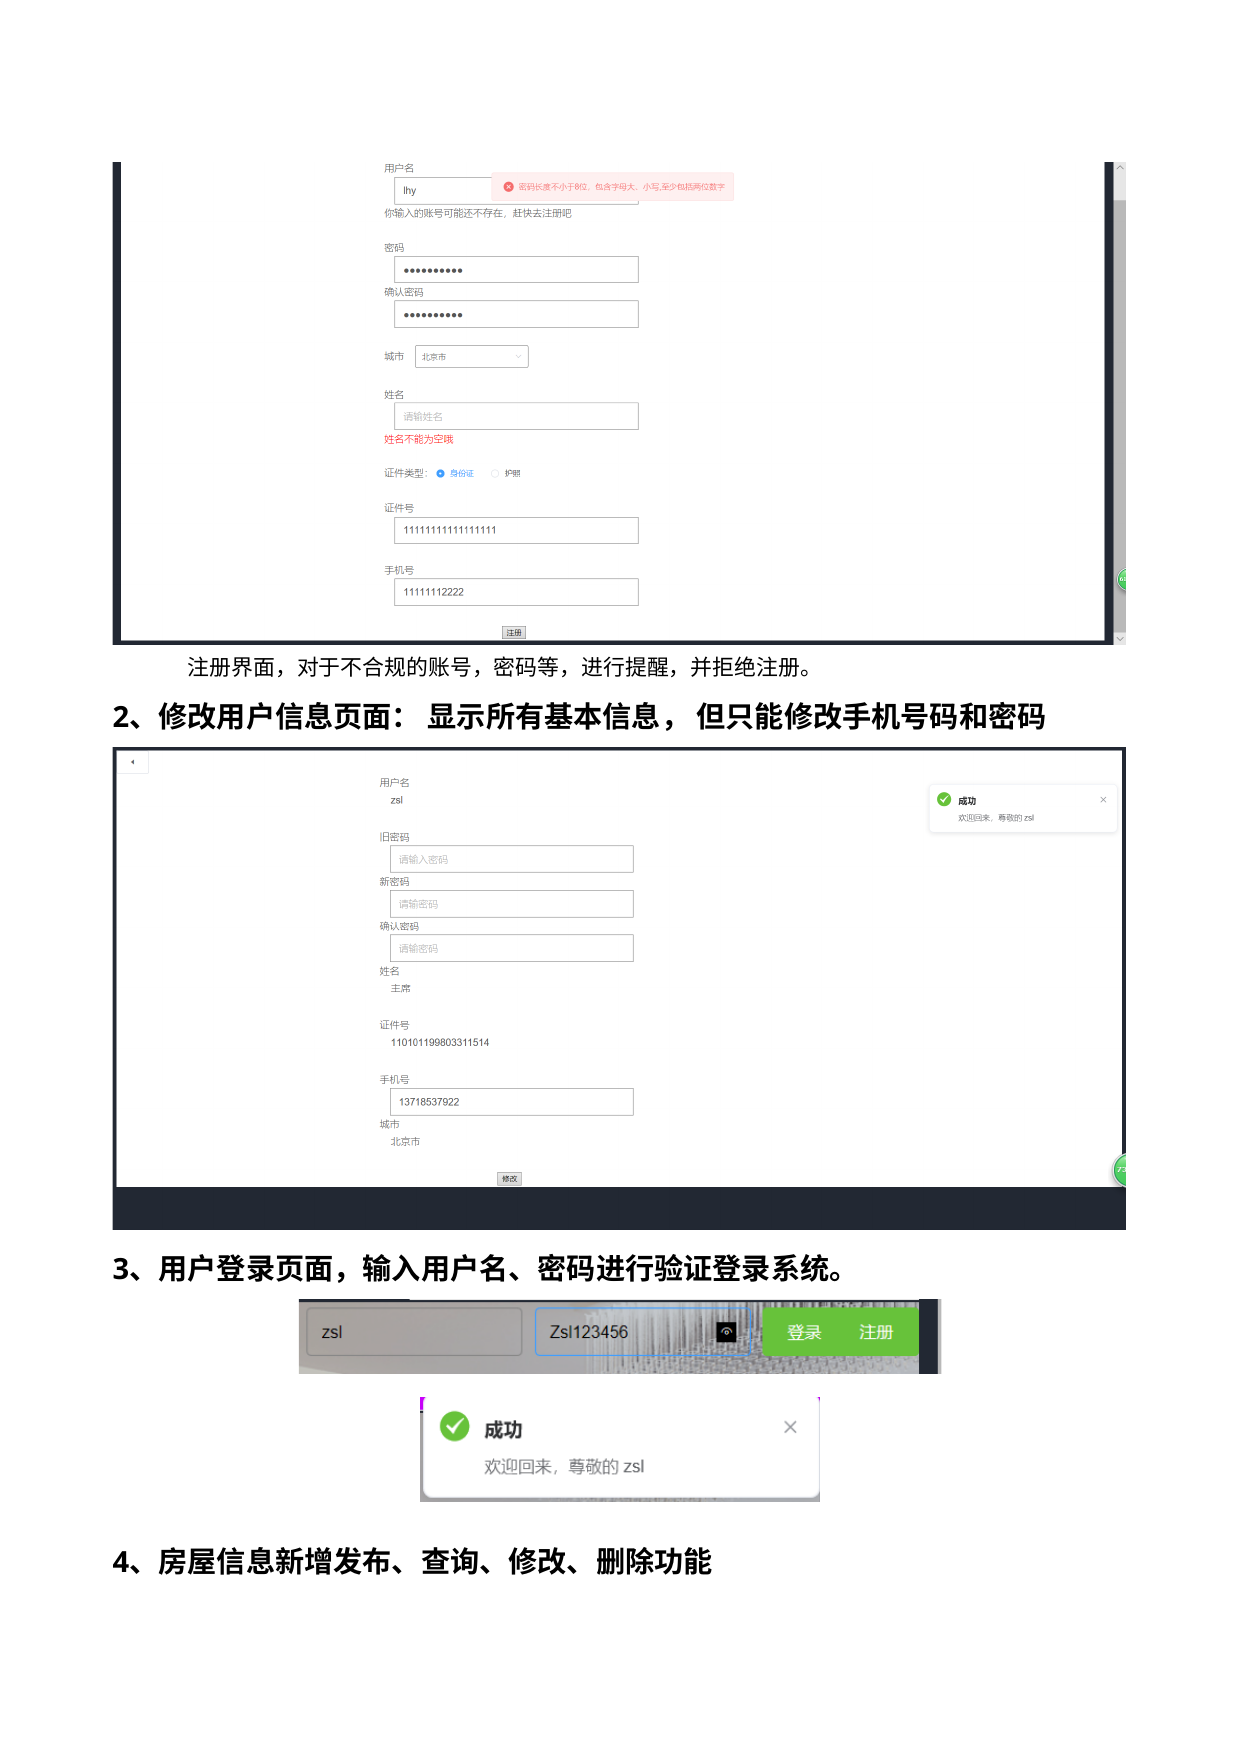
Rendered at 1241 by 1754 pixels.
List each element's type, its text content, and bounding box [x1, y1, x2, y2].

picture [298, 1299, 942, 1374]
text 注册界面，对于不合规的账号，密码等，进行提醒，并拒绝注册。 [187, 649, 1128, 682]
text 3、用户登录页面，输入用户名、密码进行验证登录系统。 [112, 1234, 1128, 1299]
picture [112, 162, 1126, 645]
picture [112, 747, 1126, 1230]
picture [420, 1397, 820, 1502]
text 4、房屋信息新增发布、查询、修改、删除功能 [112, 1527, 1128, 1592]
text 2、修改用户信息页面： 显示所有基本信息， 但只能修改手机号码和密码 [112, 682, 1128, 747]
